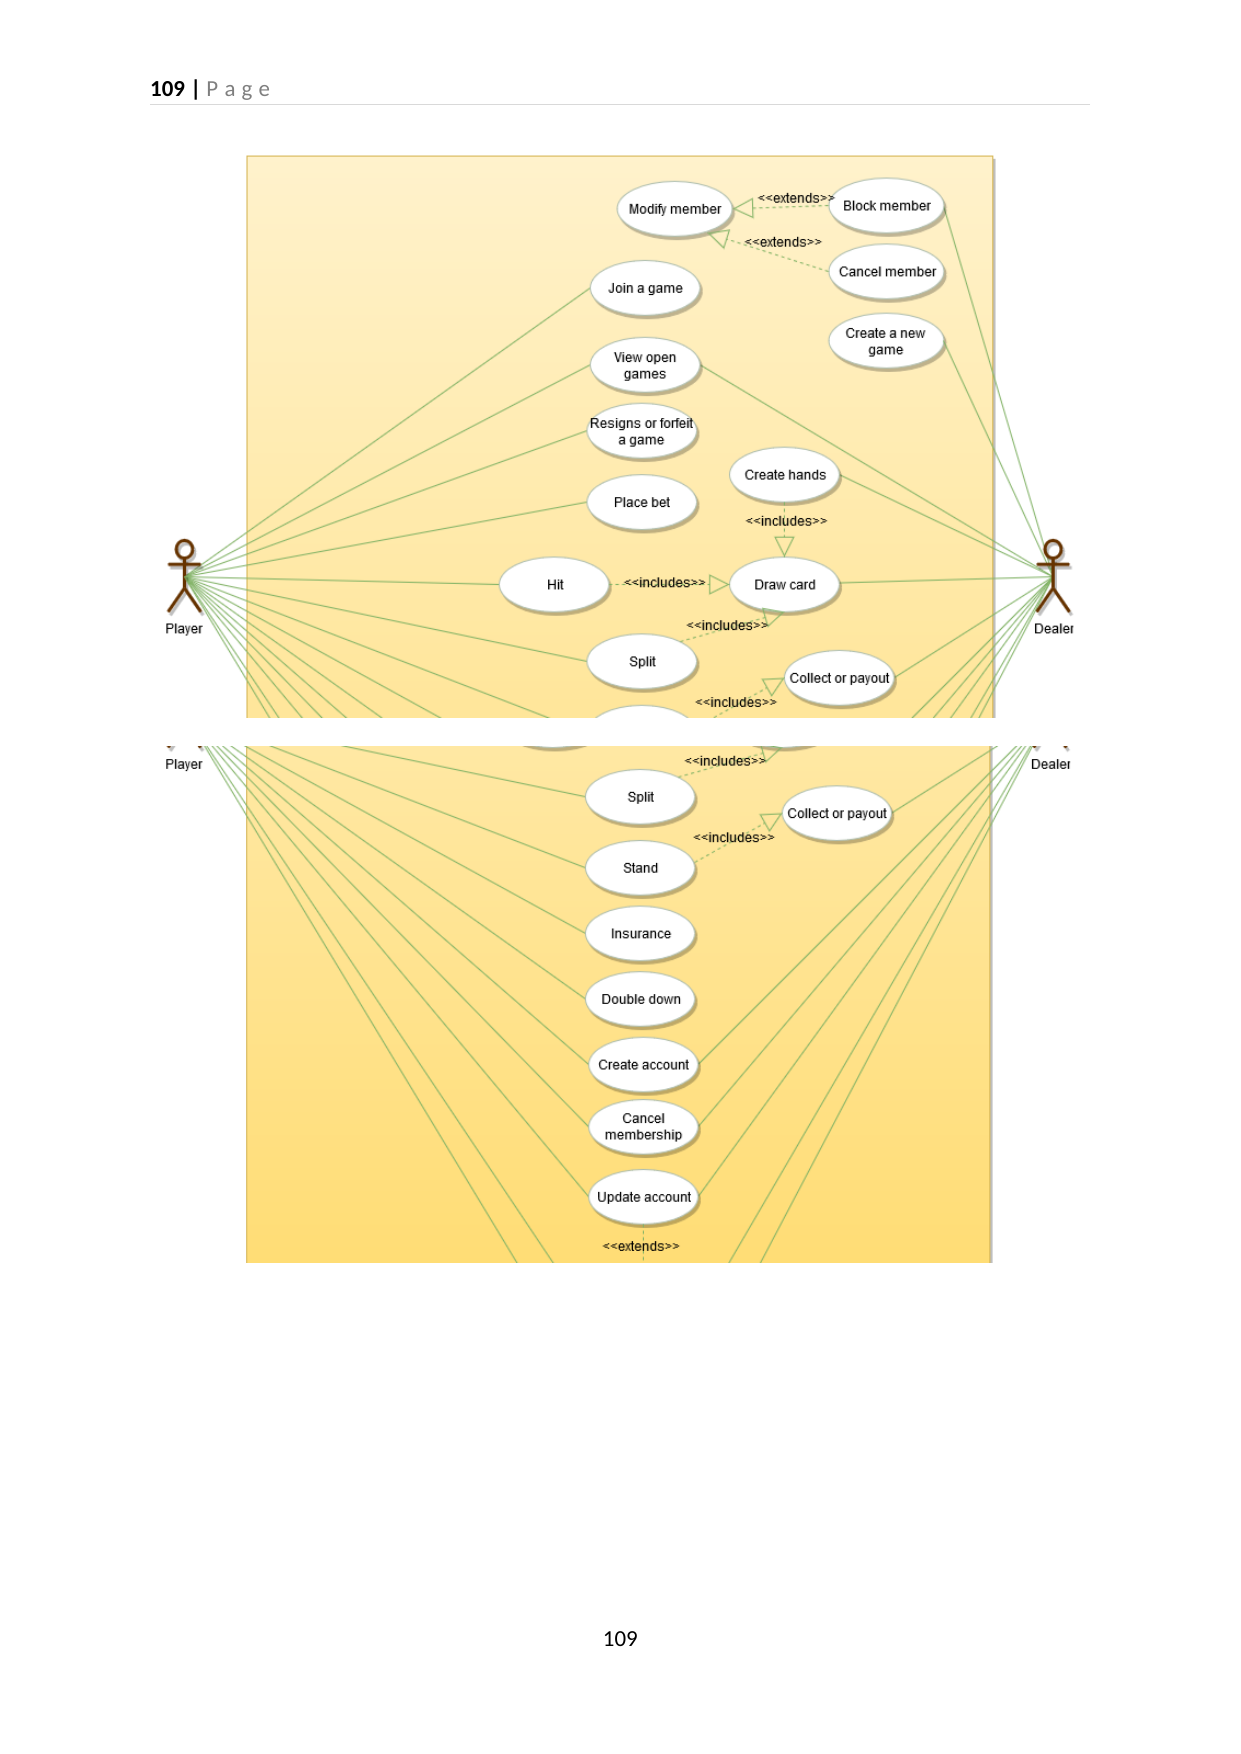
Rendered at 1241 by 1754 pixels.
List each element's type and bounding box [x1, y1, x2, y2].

picture [150, 150, 1091, 718]
picture [150, 746, 1091, 1263]
